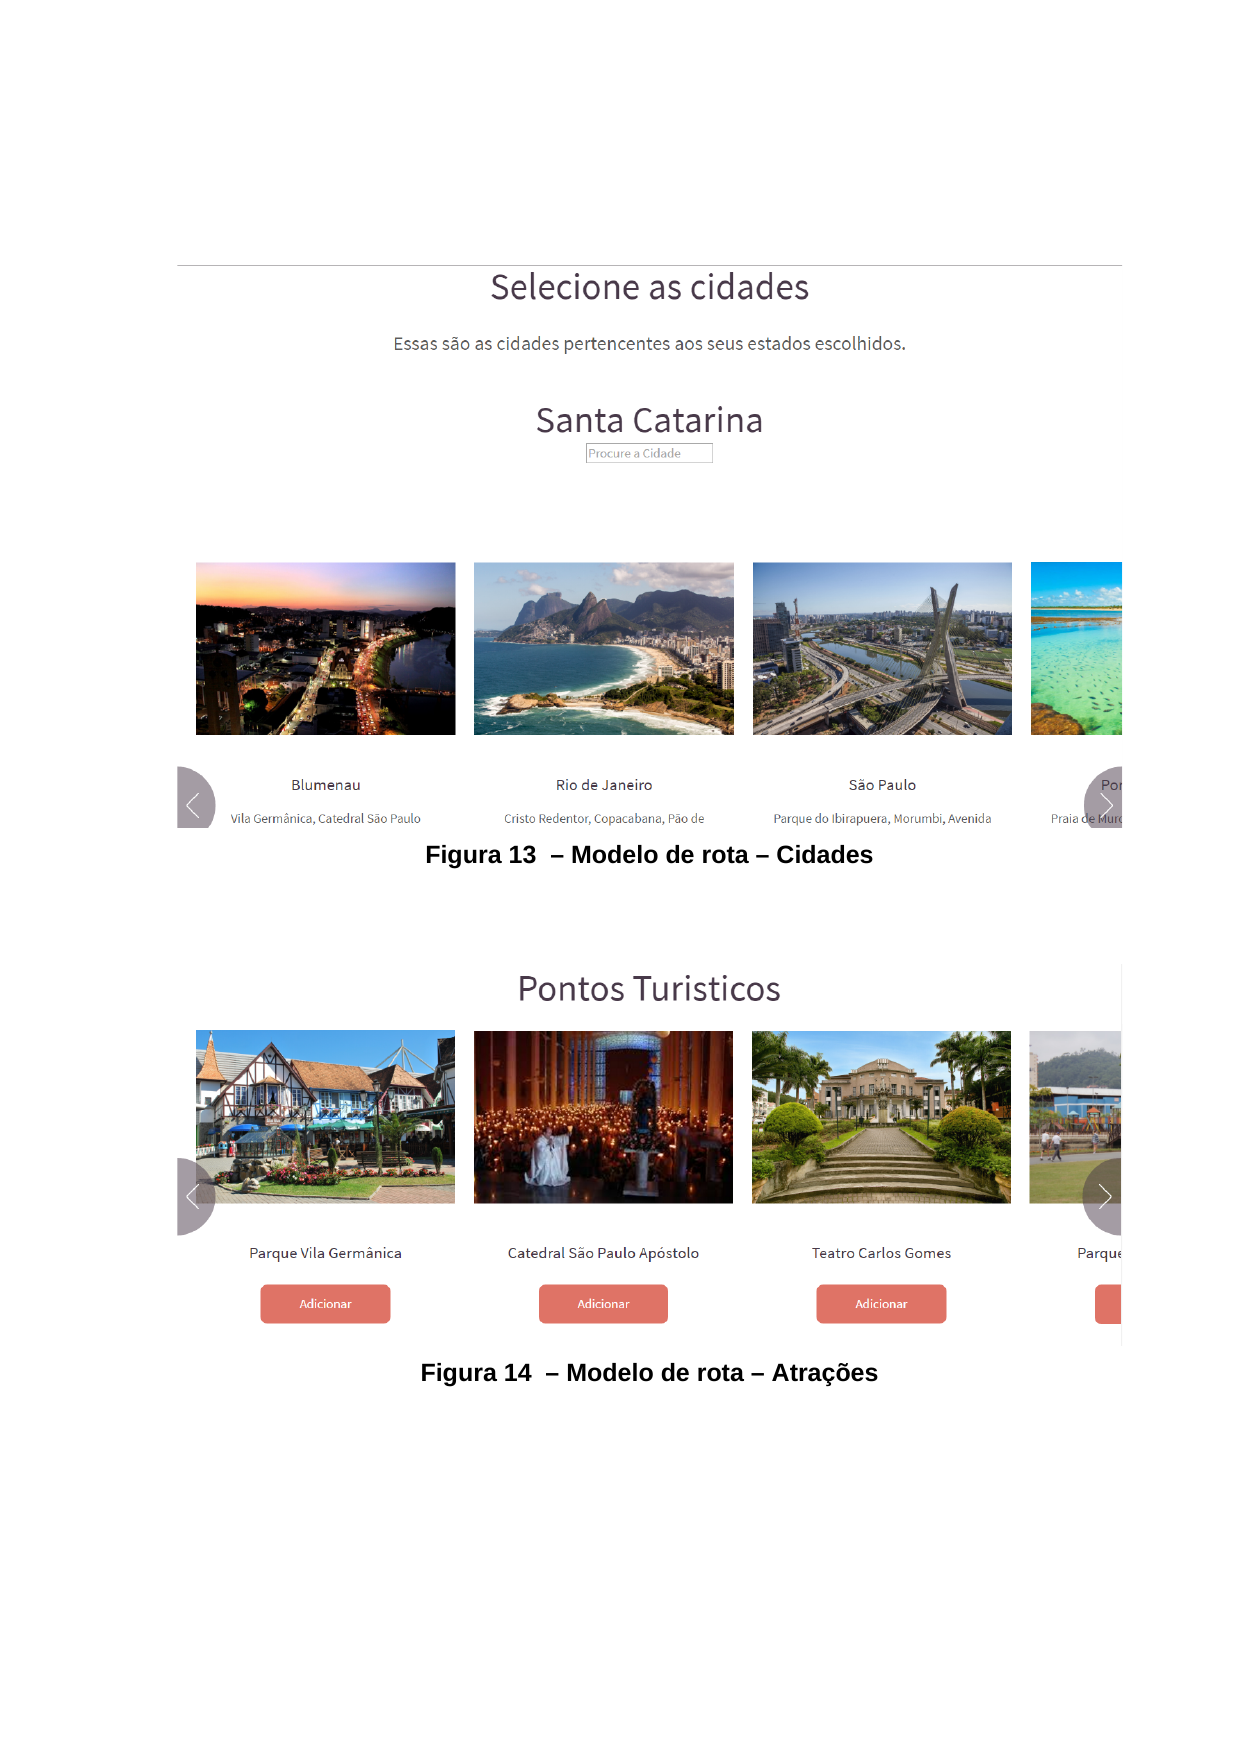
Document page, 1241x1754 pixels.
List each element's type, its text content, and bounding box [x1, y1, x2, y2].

picture [177, 265, 1123, 828]
text Figura 14 – Modelo de rota – Atrações [177, 1358, 1122, 1387]
text Figura 13 – Modelo de rota – Cidades [177, 840, 1122, 869]
picture [177, 964, 1123, 1346]
